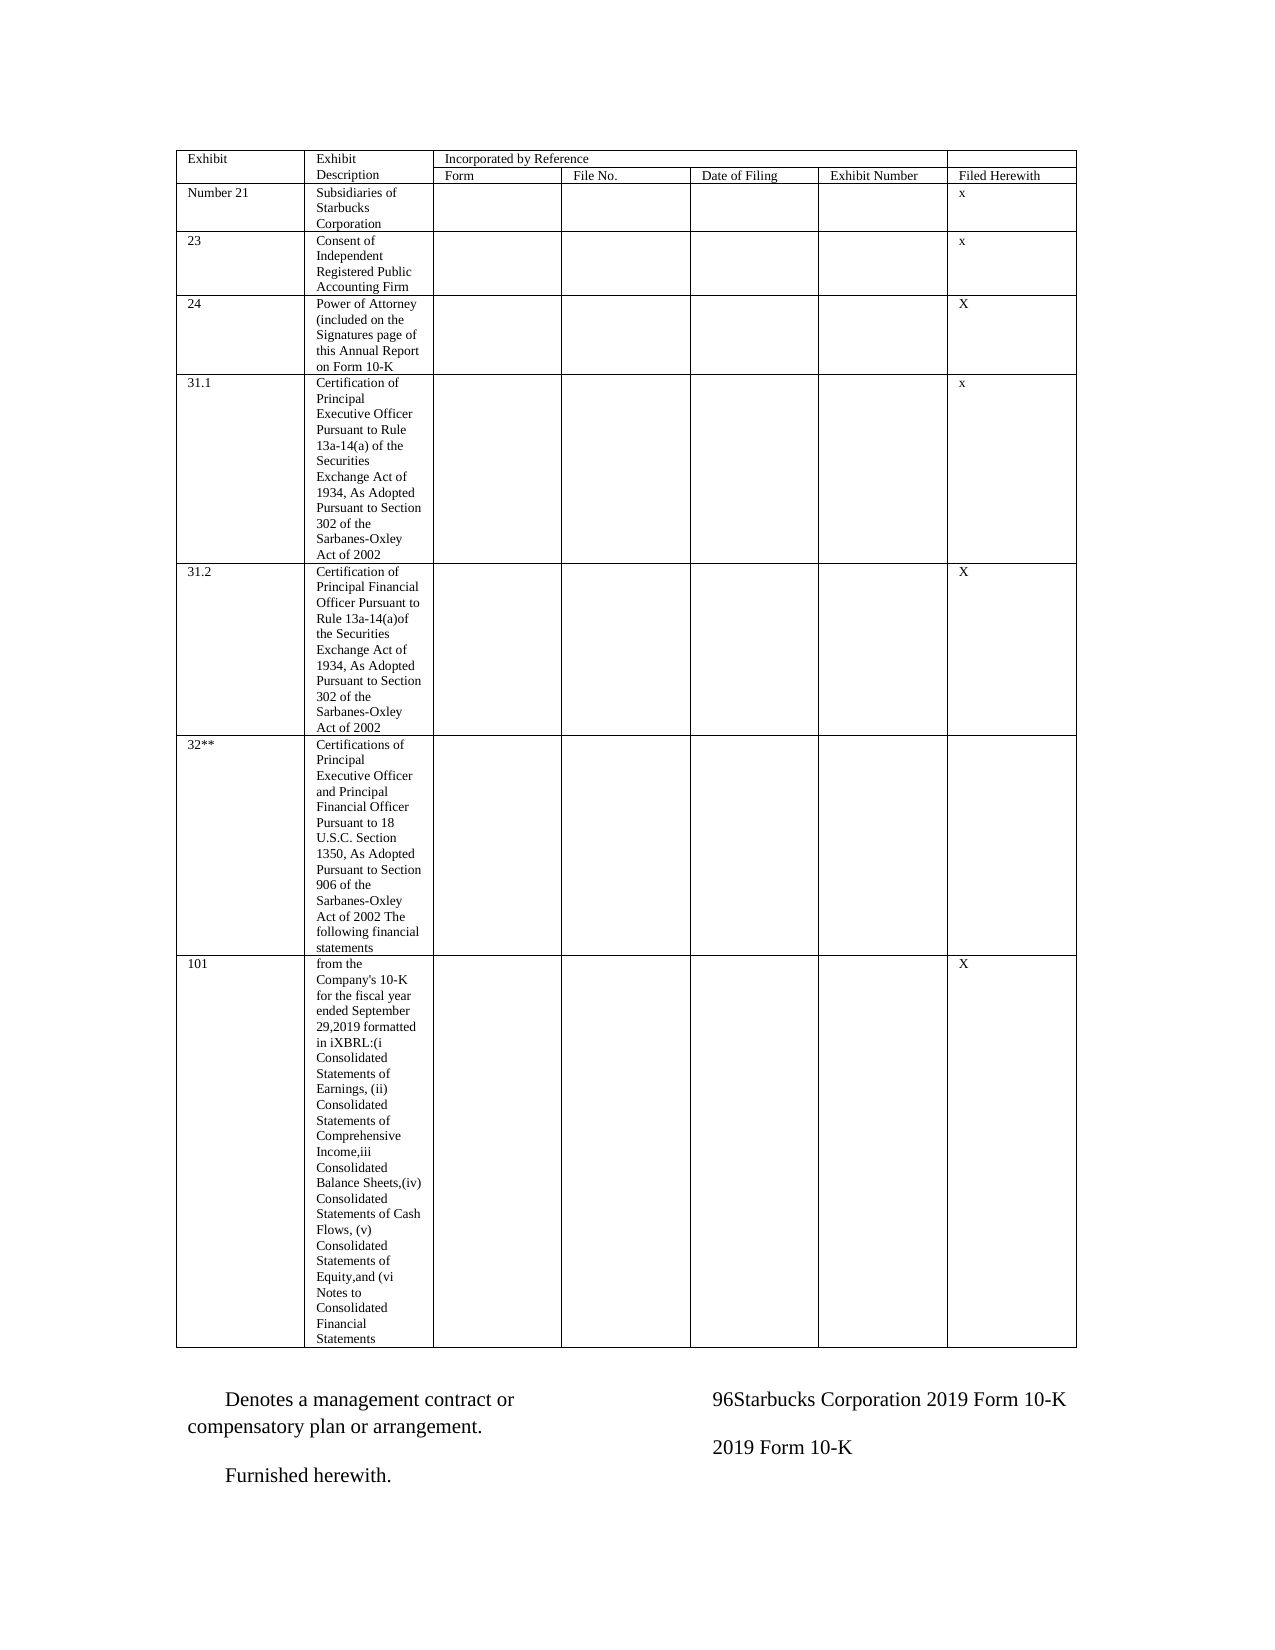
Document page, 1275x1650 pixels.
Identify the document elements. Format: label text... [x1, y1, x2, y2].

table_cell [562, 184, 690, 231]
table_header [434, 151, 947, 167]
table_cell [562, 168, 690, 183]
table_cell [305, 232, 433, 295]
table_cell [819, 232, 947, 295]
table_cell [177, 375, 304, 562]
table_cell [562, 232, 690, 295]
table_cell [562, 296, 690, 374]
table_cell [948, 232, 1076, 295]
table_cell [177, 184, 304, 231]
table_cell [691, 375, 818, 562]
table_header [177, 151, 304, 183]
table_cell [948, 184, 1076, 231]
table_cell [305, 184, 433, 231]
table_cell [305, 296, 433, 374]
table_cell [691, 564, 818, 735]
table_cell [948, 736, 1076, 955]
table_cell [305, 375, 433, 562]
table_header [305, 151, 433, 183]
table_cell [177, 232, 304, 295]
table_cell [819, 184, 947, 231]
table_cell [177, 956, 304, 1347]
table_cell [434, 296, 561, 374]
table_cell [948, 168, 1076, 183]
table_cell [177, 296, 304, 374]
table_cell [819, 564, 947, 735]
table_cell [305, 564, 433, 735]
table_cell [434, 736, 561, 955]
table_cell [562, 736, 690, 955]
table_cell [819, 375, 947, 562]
text 2019 Form 10-K [675, 1435, 1087, 1459]
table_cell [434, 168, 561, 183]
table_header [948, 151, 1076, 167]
text Furnished herewith. [187, 1463, 600, 1487]
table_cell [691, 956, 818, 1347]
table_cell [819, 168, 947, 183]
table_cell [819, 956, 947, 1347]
text Denotes a management contract or compensatory plan or arrangement. [187, 1387, 600, 1438]
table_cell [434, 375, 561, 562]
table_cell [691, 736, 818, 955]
text 96Starbucks Corporation 2019 Form 10-K [675, 1387, 1087, 1411]
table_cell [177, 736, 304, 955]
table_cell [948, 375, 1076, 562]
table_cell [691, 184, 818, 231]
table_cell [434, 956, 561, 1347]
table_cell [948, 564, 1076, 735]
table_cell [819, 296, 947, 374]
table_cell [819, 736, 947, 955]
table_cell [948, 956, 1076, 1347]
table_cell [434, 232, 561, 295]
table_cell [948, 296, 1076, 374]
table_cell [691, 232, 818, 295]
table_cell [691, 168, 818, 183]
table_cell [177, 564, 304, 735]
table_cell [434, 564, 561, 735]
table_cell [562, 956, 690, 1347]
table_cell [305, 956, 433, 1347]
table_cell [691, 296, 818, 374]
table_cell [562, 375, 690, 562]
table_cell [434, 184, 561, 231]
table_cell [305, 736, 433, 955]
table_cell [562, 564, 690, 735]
